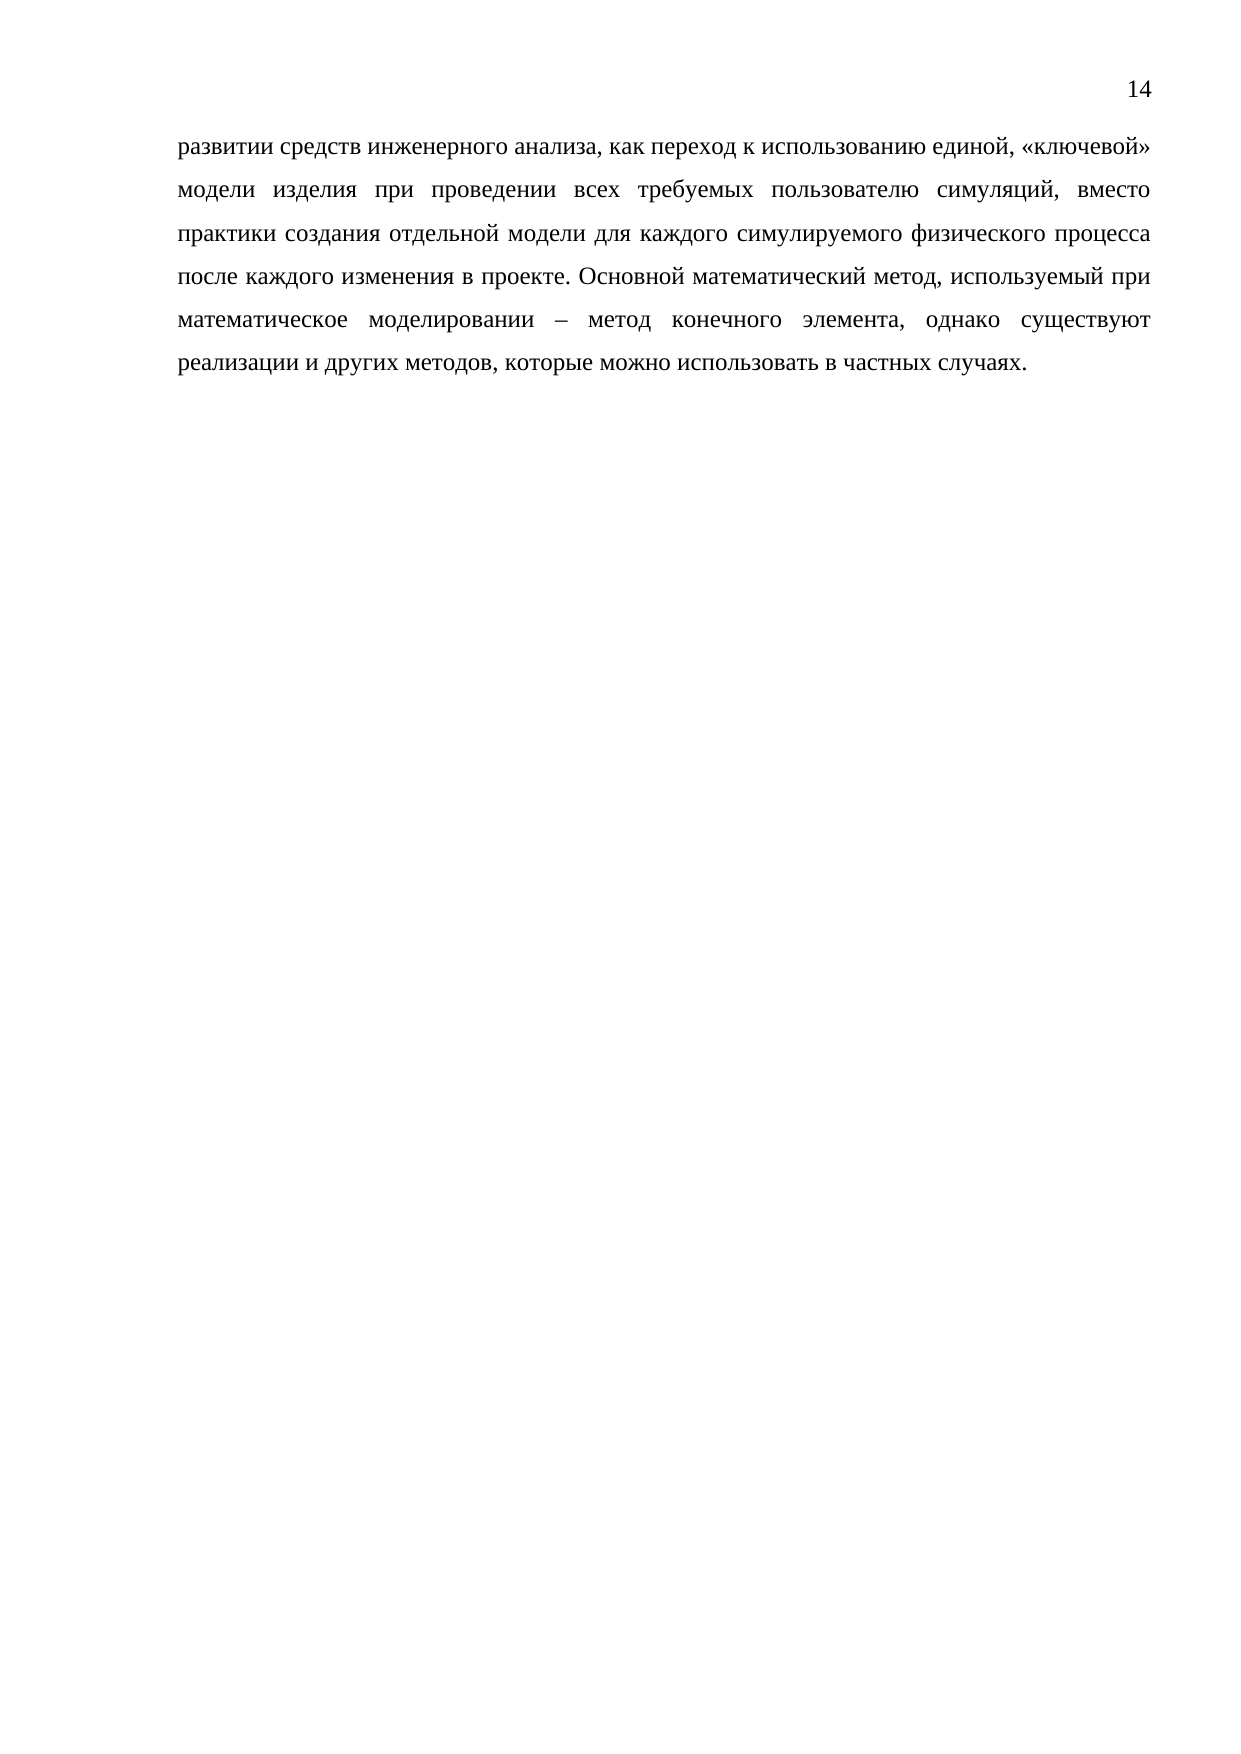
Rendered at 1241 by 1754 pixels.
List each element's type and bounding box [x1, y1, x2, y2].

text [177, 131, 1152, 376]
